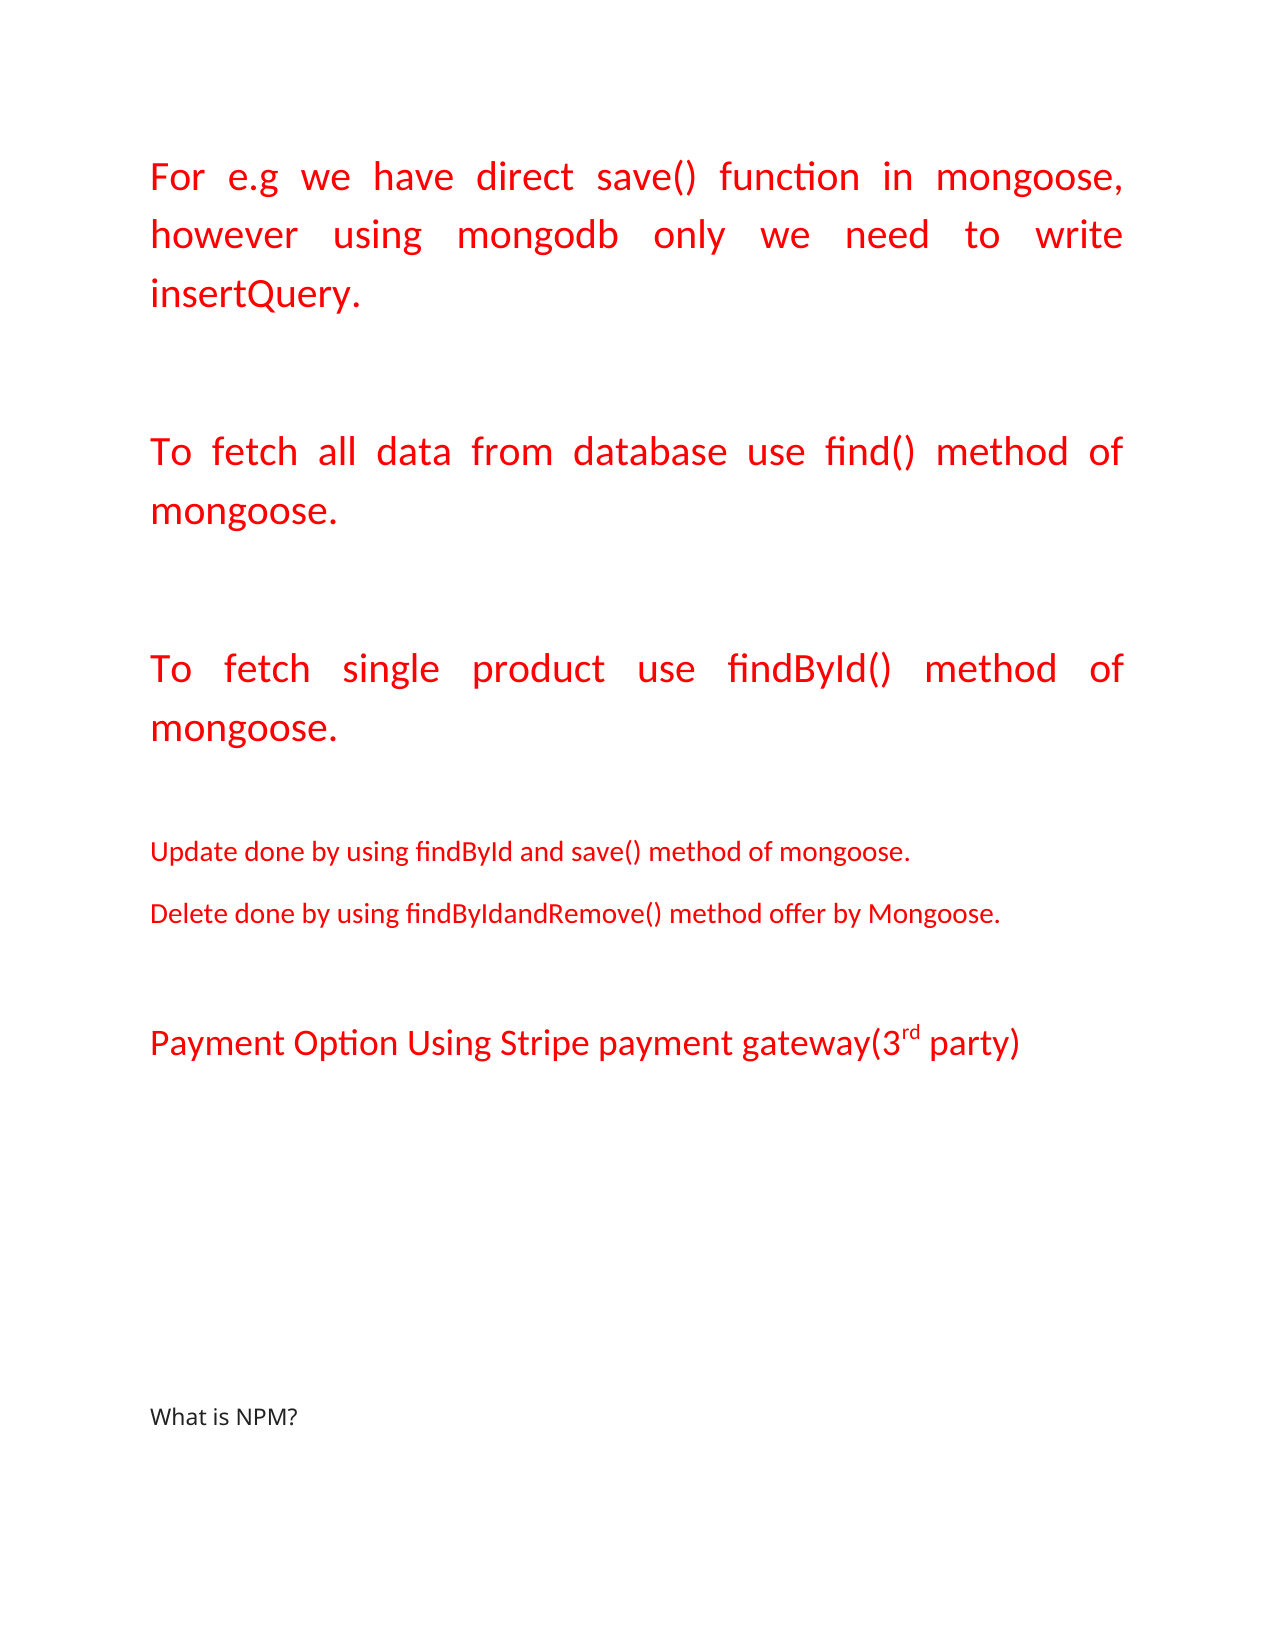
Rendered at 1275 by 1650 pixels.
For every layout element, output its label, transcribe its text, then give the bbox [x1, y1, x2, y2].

text What is NPM? [150, 1401, 1125, 1432]
text To fetch all data from database use find() method of mongoose. [150, 425, 1125, 535]
text For e.g we have direct save() function in mongoose, however using mongodb only we need to write insertQuery. [150, 150, 1125, 318]
text To fetch single product use findById() method of mongoose. [150, 642, 1125, 752]
text Payment Option Using Stripe payment gateway(3rd party) [150, 1018, 1125, 1064]
text Update done by using findById and save() method of mongoose. [150, 833, 1125, 869]
text Delete done by using findByIdandRemove() method offer by Mongoose. [150, 895, 1125, 931]
